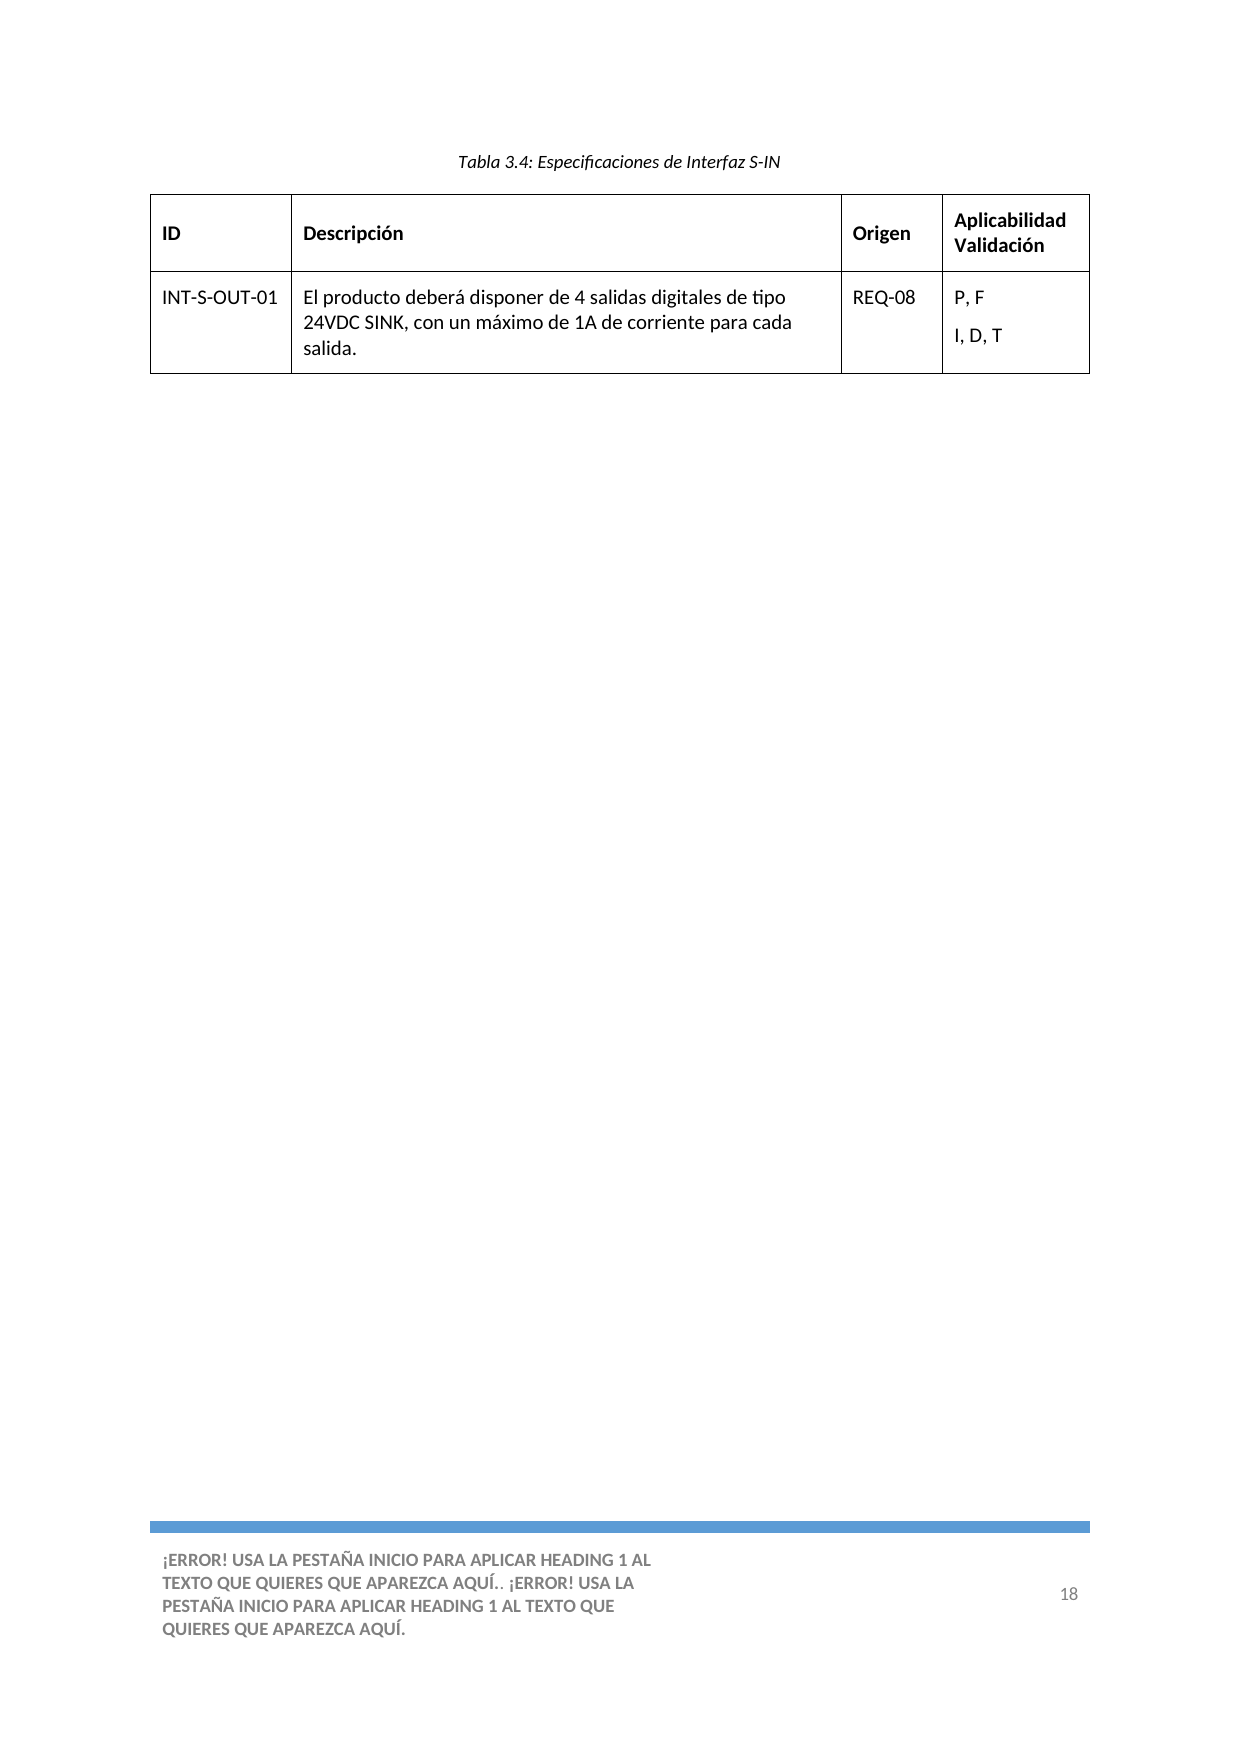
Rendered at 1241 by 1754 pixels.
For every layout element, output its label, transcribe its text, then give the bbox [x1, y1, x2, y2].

table_header ID [151, 195, 291, 271]
text Tabla 3.4: Especificaciones de Interfaz S-IN [150, 150, 1090, 173]
table_header Origen [842, 195, 942, 271]
table_cell P, F I, D, T [943, 272, 1089, 373]
table_header Descripción [292, 195, 841, 271]
table_cell El producto deberá disponer de 4 salidas digitales de tipo 24VDC SINK, con un máximo de 1A de corriente para cada salida. [292, 272, 841, 373]
table_header Aplicabilidad Validación [943, 195, 1089, 271]
table_cell INT-S-OUT-01 [151, 272, 291, 373]
table_cell REQ-08 [842, 272, 942, 373]
